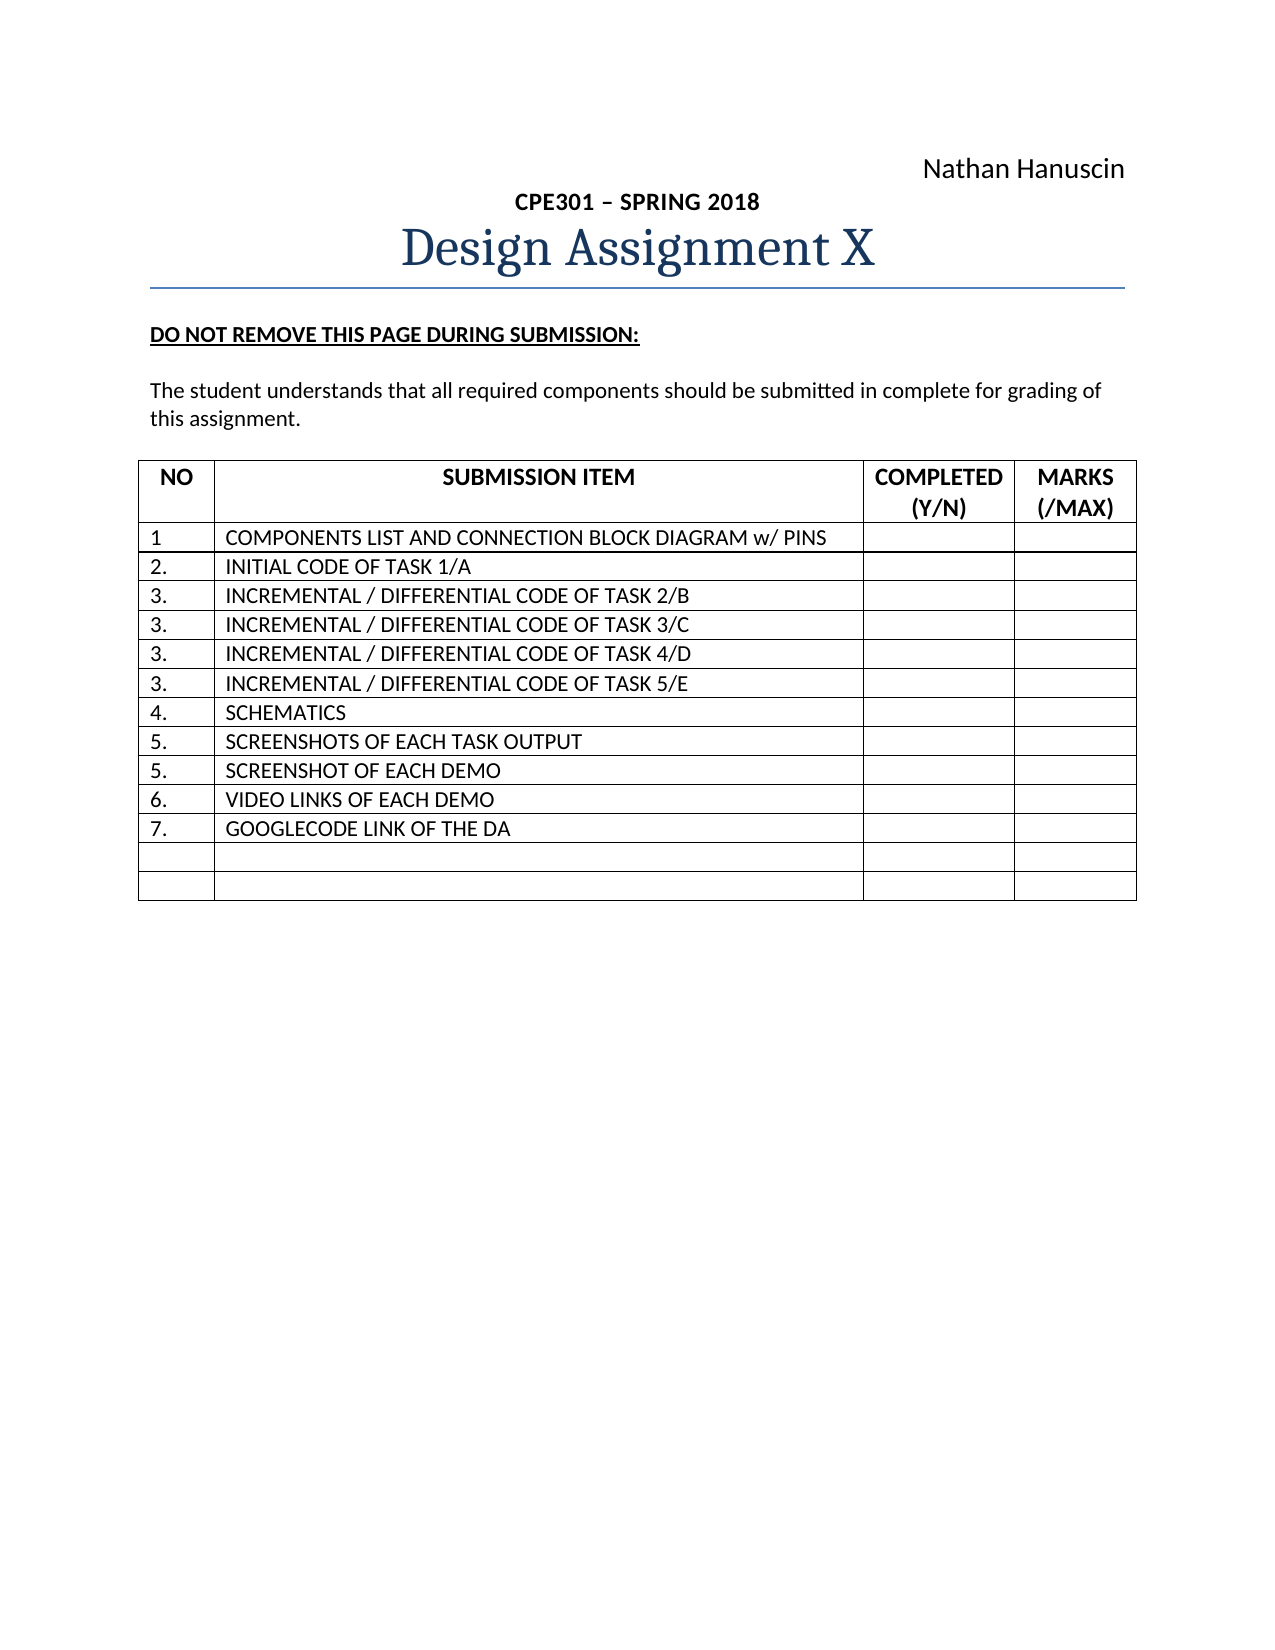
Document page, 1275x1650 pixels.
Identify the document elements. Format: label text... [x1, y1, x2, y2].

table_header COMPLETED (Y/N) [864, 461, 1014, 522]
table_cell [864, 523, 1014, 551]
table_cell [1015, 553, 1136, 580]
table_cell [1015, 669, 1136, 697]
table_cell [1015, 843, 1136, 871]
table_cell 3. [139, 611, 214, 638]
table_cell [864, 640, 1014, 668]
table_cell [1015, 640, 1136, 668]
table_cell INCREMENTAL / DIFFERENTIAL CODE OF TASK 3/C [215, 611, 863, 638]
table_cell [1015, 523, 1136, 551]
table_cell [1015, 756, 1136, 784]
table_cell 1 [139, 523, 214, 551]
table_cell INCREMENTAL / DIFFERENTIAL CODE OF TASK 5/E [215, 669, 863, 697]
table_cell [864, 785, 1014, 813]
table_cell [215, 872, 863, 900]
table_cell [215, 843, 863, 871]
table_cell [864, 581, 1014, 609]
text The student understands that all required components should be submitted in complete for grading of this assignment. [150, 376, 1125, 432]
table_header NO [139, 461, 214, 522]
table_cell [864, 669, 1014, 697]
table_cell COMPONENTS LIST AND CONNECTION BLOCK DIAGRAM w/ PINS [215, 523, 863, 551]
table_cell [1015, 872, 1136, 900]
table_cell [864, 611, 1014, 638]
table_cell 5. [139, 727, 214, 755]
table_cell [1015, 814, 1136, 842]
text DO NOT REMOVE THIS PAGE DURING SUBMISSION: [150, 320, 1125, 348]
table_header SUBMISSION ITEM [215, 461, 863, 522]
table_cell GOOGLECODE LINK OF THE DA [215, 814, 863, 842]
text Nathan Hanuscin [150, 150, 1125, 186]
table_cell SCREENSHOTS OF EACH TASK OUTPUT [215, 727, 863, 755]
table_cell 6. [139, 785, 214, 813]
table_cell INITIAL CODE OF TASK 1/A [215, 553, 863, 580]
table_cell 5. [139, 756, 214, 784]
table_cell [864, 814, 1014, 842]
table_cell [1015, 611, 1136, 638]
table_cell SCHEMATICS [215, 698, 863, 726]
table_cell [1015, 727, 1136, 755]
table_cell [864, 872, 1014, 900]
table_cell [864, 698, 1014, 726]
table_cell [139, 872, 214, 900]
table_cell 3. [139, 640, 214, 668]
title Design Assignment X [150, 216, 1125, 287]
table_cell INCREMENTAL / DIFFERENTIAL CODE OF TASK 4/D [215, 640, 863, 668]
table_cell SCREENSHOT OF EACH DEMO [215, 756, 863, 784]
table_cell INCREMENTAL / DIFFERENTIAL CODE OF TASK 2/B [215, 581, 863, 609]
text CPE301 – SPRING 2018 [150, 186, 1125, 216]
table_cell [864, 756, 1014, 784]
table_cell [864, 553, 1014, 580]
table_cell [1015, 698, 1136, 726]
table_header MARKS (/MAX) [1015, 461, 1136, 522]
table_cell [1015, 785, 1136, 813]
table_cell [864, 727, 1014, 755]
table_cell 3. [139, 669, 214, 697]
table_cell 7. [139, 814, 214, 842]
table_cell [864, 843, 1014, 871]
table_cell 4. [139, 698, 214, 726]
table_cell 2. [139, 553, 214, 580]
table_cell VIDEO LINKS OF EACH DEMO [215, 785, 863, 813]
table_cell 3. [139, 581, 214, 609]
table_cell [1015, 581, 1136, 609]
table_cell [139, 843, 214, 871]
